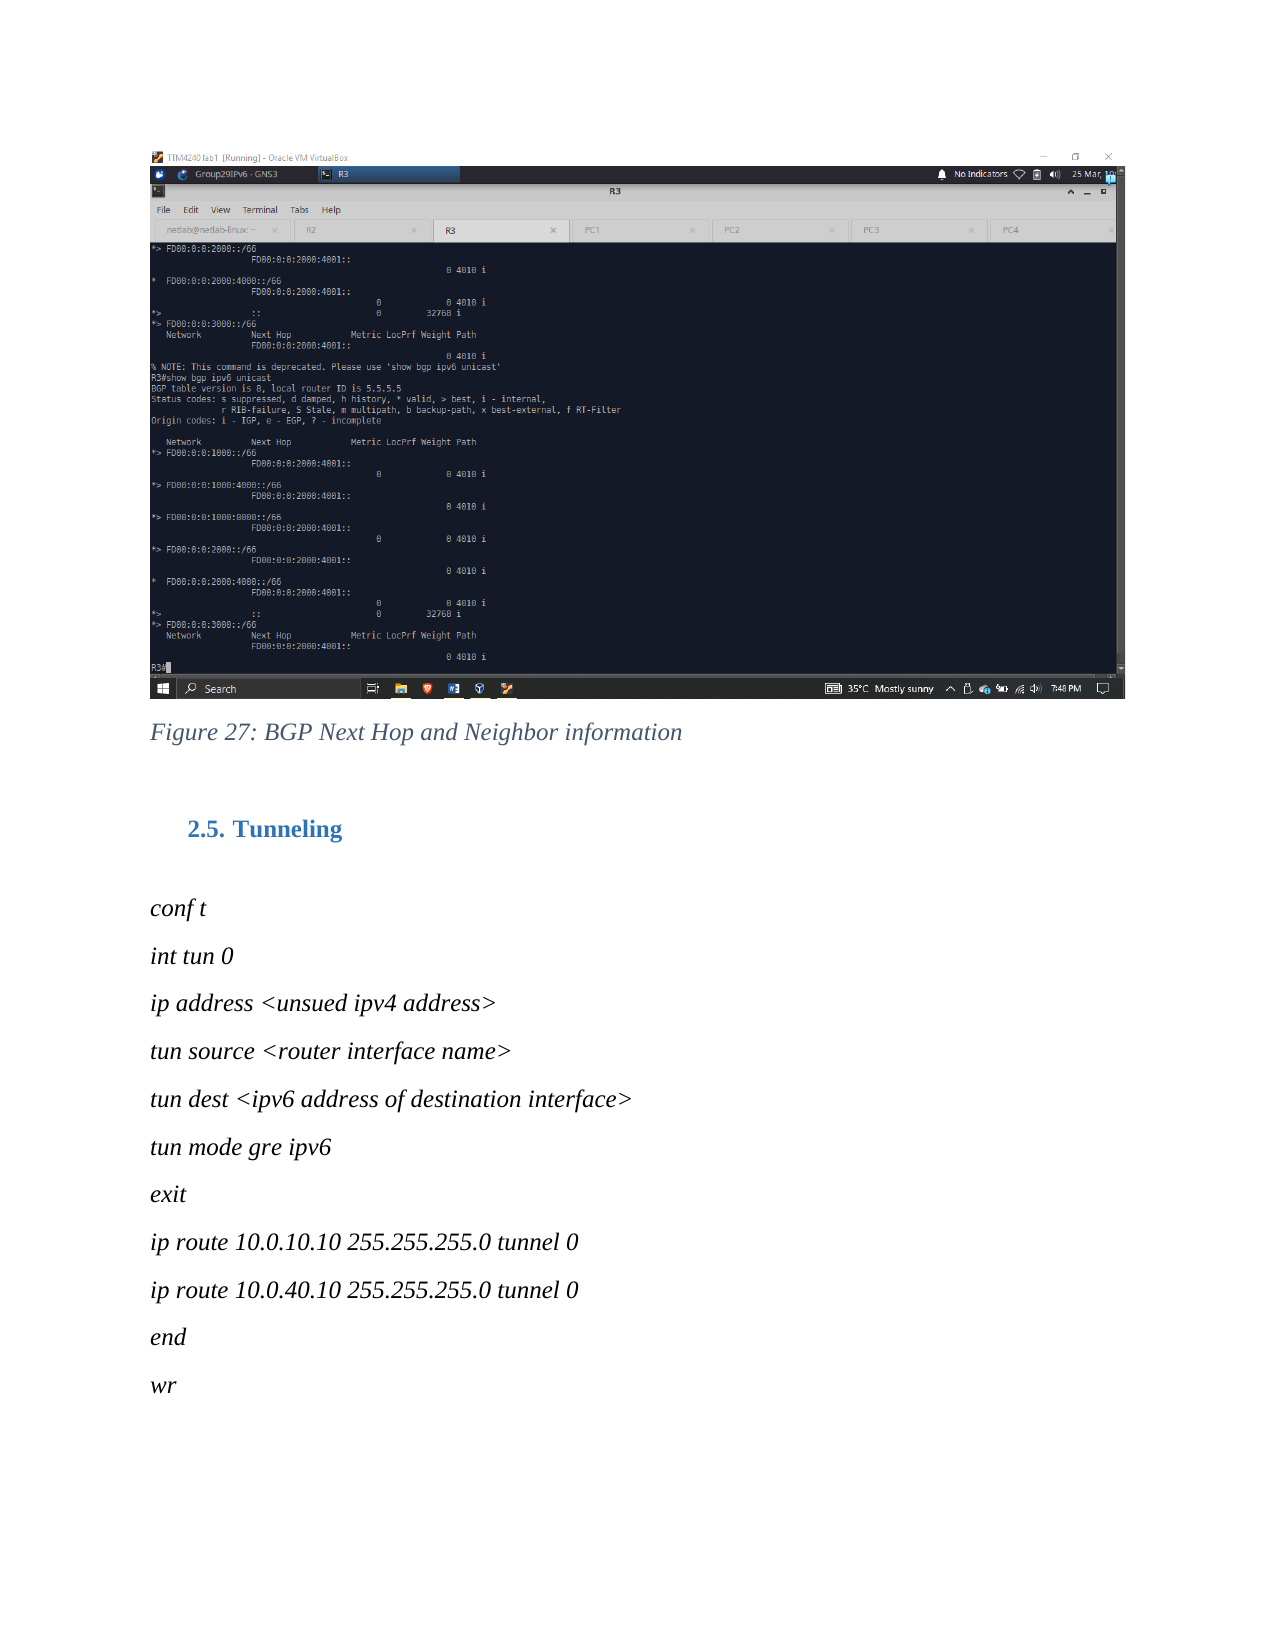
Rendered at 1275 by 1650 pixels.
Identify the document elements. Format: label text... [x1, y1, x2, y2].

text conf t [150, 893, 1125, 922]
picture [150, 150, 1125, 699]
text ip route 10.0.10.10 255.255.255.0 tunnel 0 [150, 1227, 1125, 1256]
text wr [150, 1370, 1125, 1399]
text tun mode gre ipv6 [150, 1132, 1125, 1160]
text int tun 0 [150, 941, 1125, 969]
text tun dest <ipv6 address of destination interface> [150, 1084, 1125, 1113]
text Figure 27: BGP Next Hop and Neighbor information [150, 717, 1125, 746]
text end [150, 1322, 1125, 1351]
text ip route 10.0.40.10 255.255.255.0 tunnel 0 [150, 1275, 1125, 1303]
text exit [150, 1179, 1125, 1208]
text tun source <router interface name> [150, 1036, 1125, 1065]
subtitle Tunneling [187, 814, 1125, 843]
text ip address <unsued ipv4 address> [150, 988, 1125, 1017]
